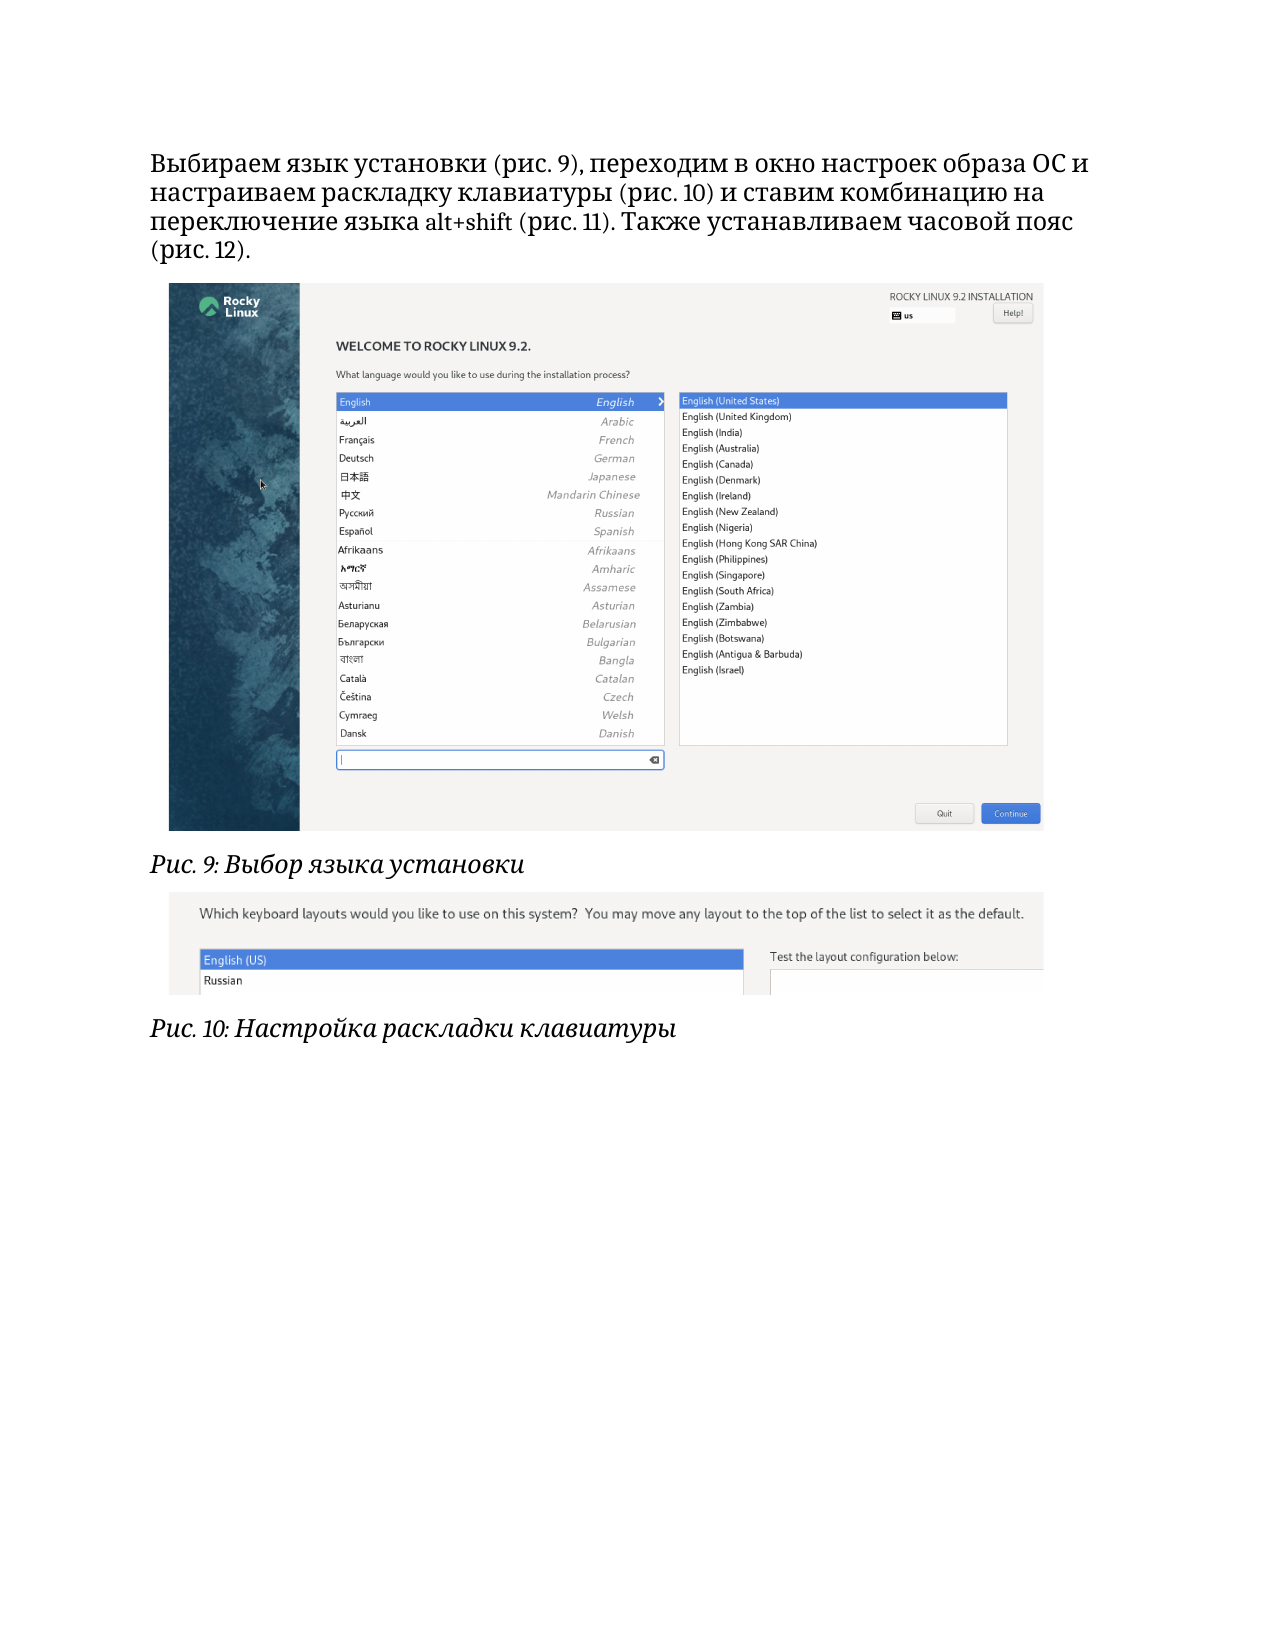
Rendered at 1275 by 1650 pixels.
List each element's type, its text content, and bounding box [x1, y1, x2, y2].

text Рис. 10: Настройка раскладки клавиатуры [150, 1015, 1125, 1044]
text Рис. 9: Выбор языка установки [150, 851, 1125, 880]
text Выбираем язык установки (рис. 9), переходим в окно настроек образа ОС и настраиваем раскладку клавиатуры (рис. 10) и ставим комбинацию на переключение языка alt+shift (рис. 11). Также устанавливаем часовой пояс (рис. 12). [150, 150, 1125, 265]
picture [168, 892, 1044, 995]
picture [168, 283, 1044, 831]
